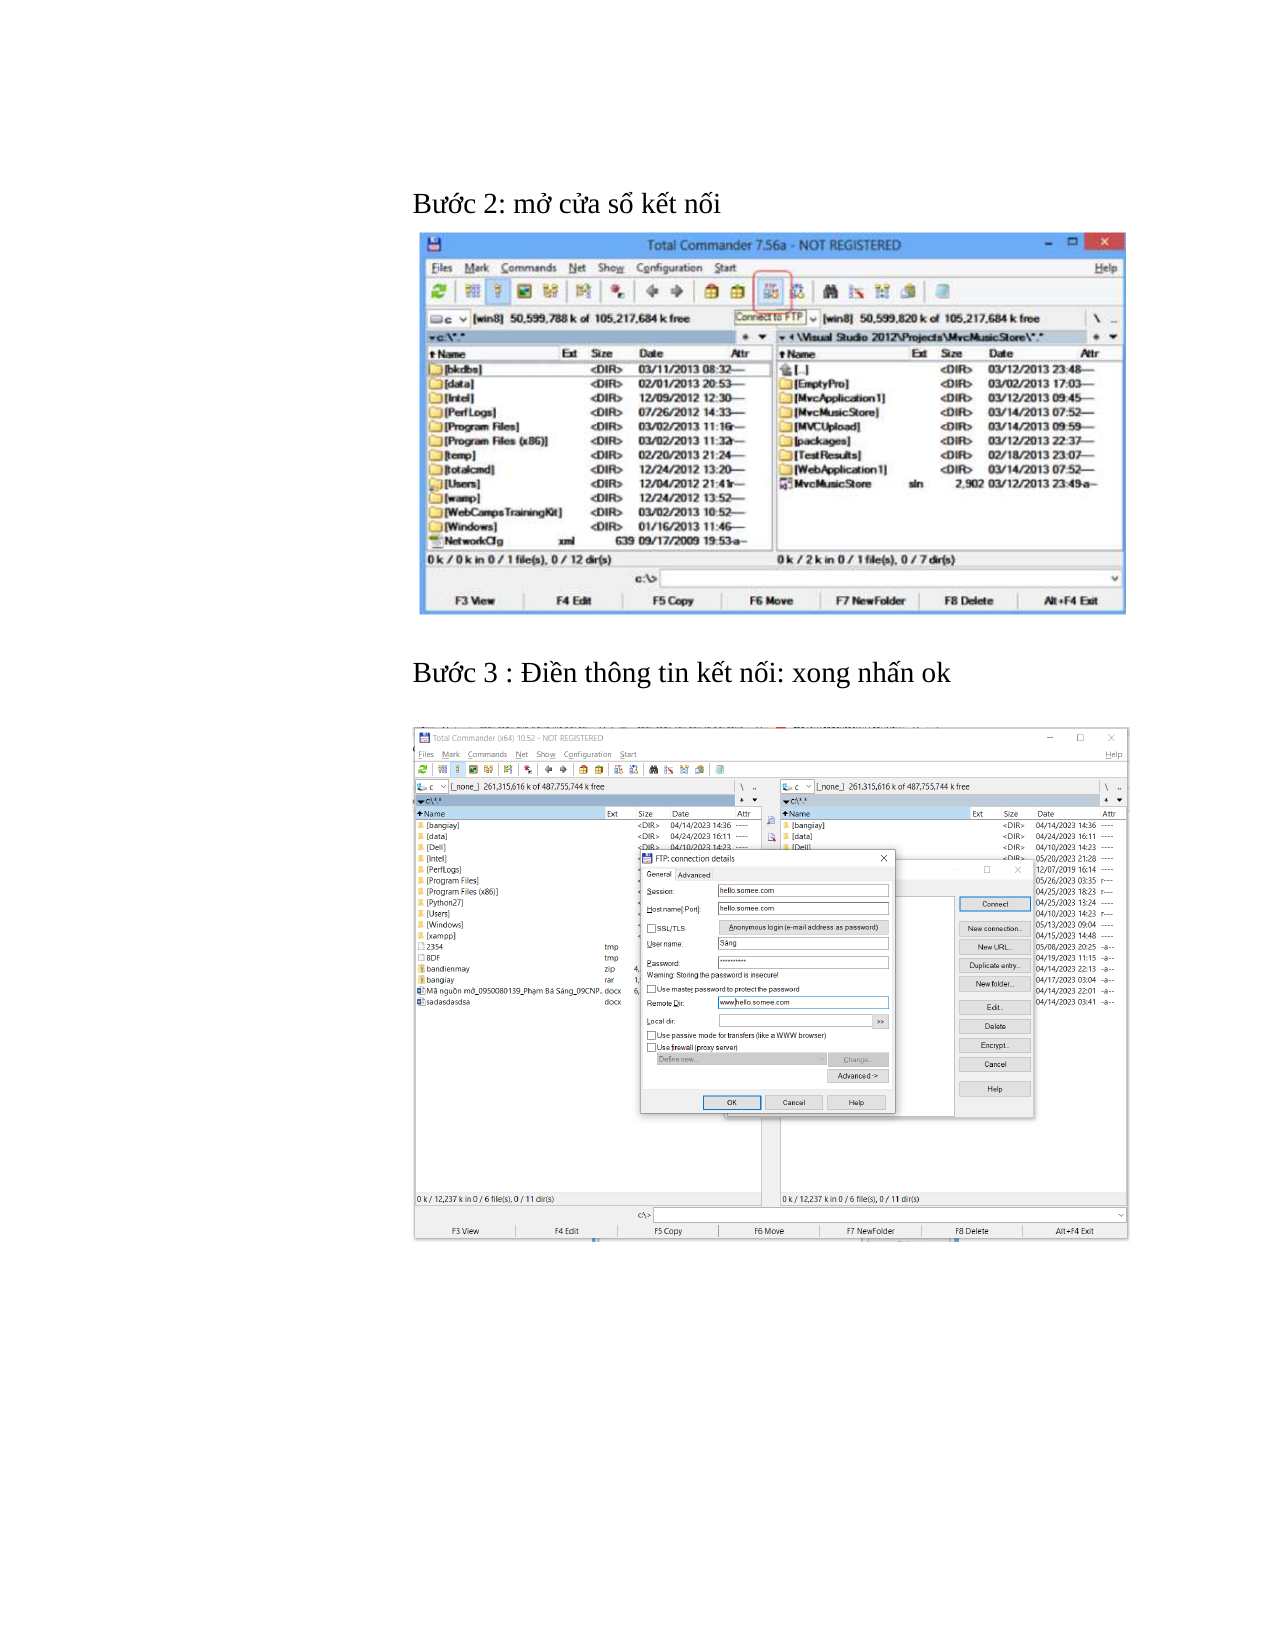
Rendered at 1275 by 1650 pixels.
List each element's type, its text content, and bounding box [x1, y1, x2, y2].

picture [412, 727, 1130, 1242]
list Bước 2: mở cửa sổ kết nối [412, 186, 1125, 220]
picture [412, 222, 1133, 617]
list Bước 3 : Điền thông tin kết nối: xong nhấn ok [412, 655, 1125, 689]
